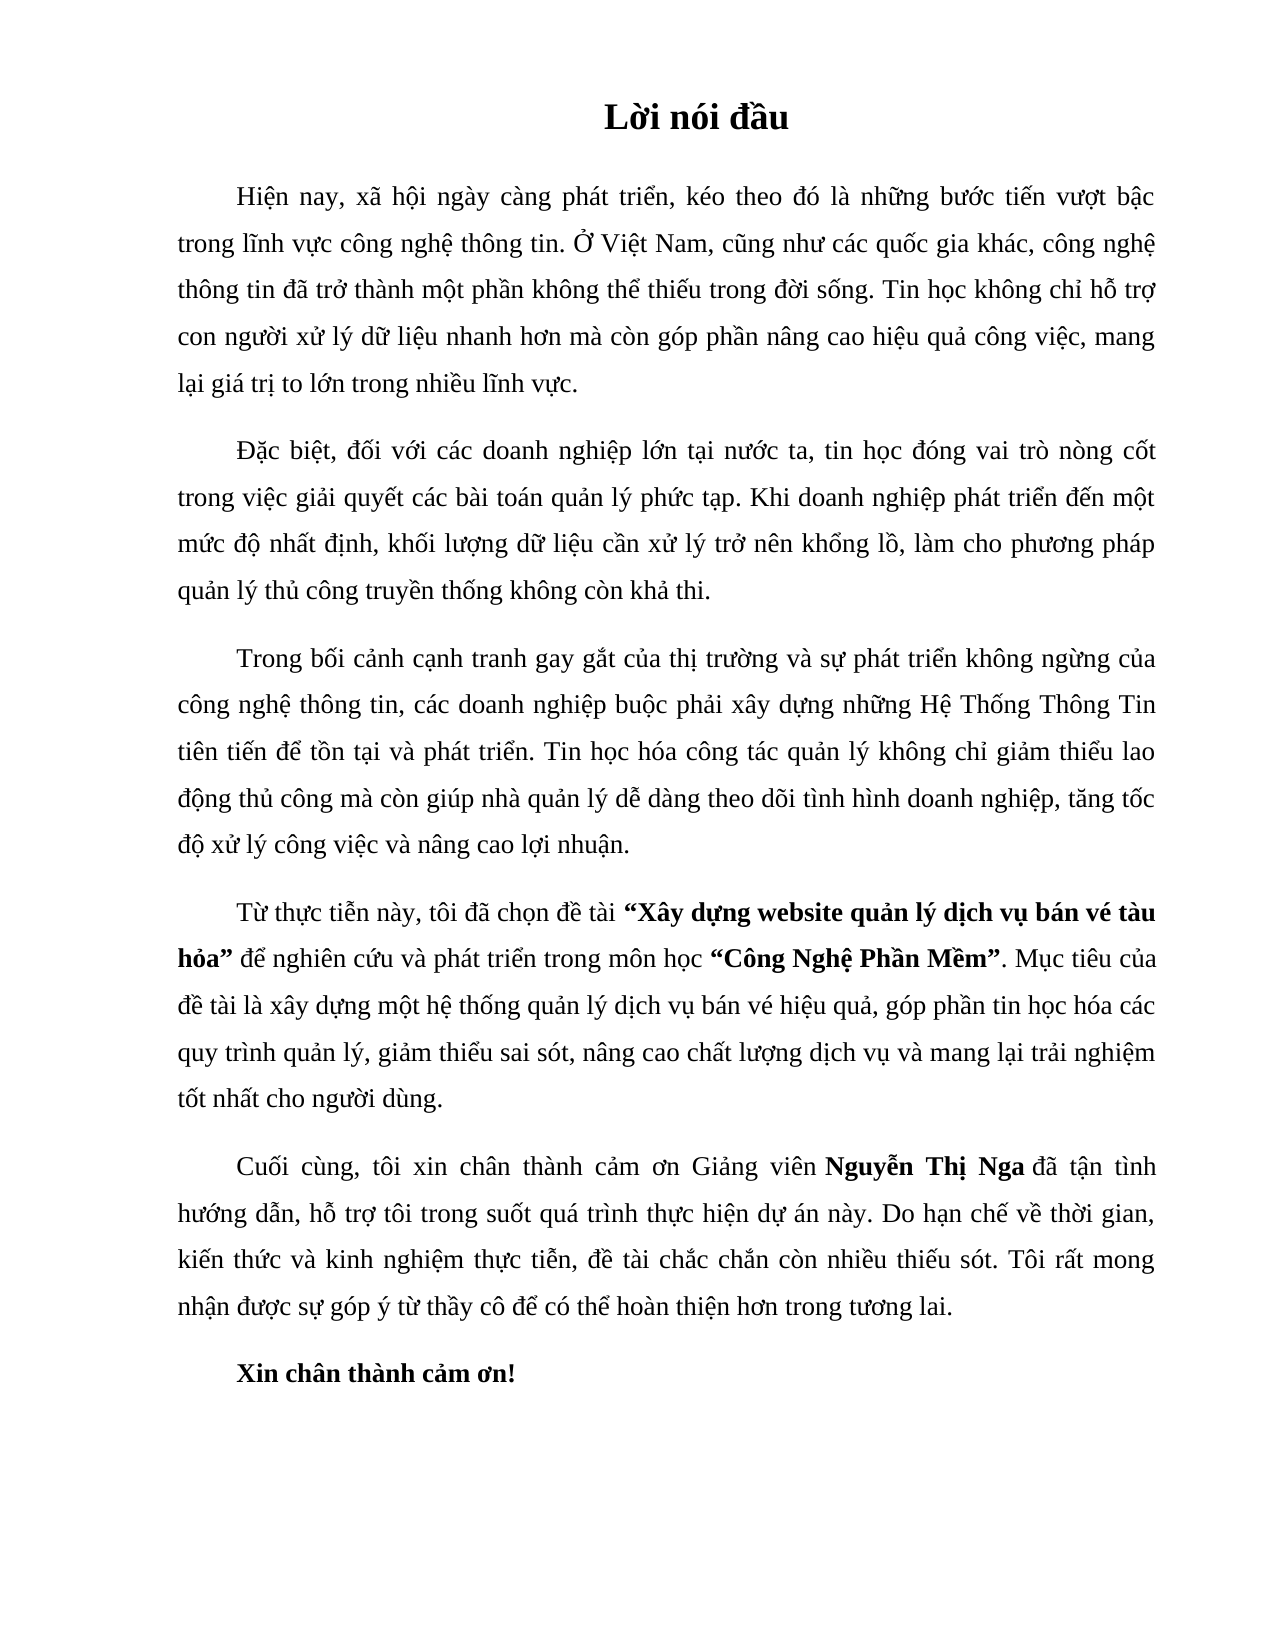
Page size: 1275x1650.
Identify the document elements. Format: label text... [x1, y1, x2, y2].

text Trong bối cảnh cạnh tranh gay gắt của thị trường và sự phát triển không ngừng của công nghệ thông tin, các doanh nghiệp buộc phải xây dựng những Hệ Thống Thông Tin tiên tiến để tồn tại và phát triển. Tin học hóa công tác quản lý không chỉ giảm thiểu lao động thủ công mà còn giúp nhà quản lý dễ dàng theo dõi tình hình doanh nghiệp, tăng tốc độ xử lý công việc và nâng cao lợi nhuận. [177, 642, 1157, 859]
text Lời nói đầu [177, 94, 1157, 138]
text Đặc biệt, đối với các doanh nghiệp lớn tại nước ta, tin học đóng vai trò nòng cốt trong việc giải quyết các bài toán quản lý phức tạp. Khi doanh nghiệp phát triển đến một mức độ nhất định, khối lượng dữ liệu cần xử lý trở nên khổng lồ, làm cho phương pháp quản lý thủ công truyền thống không còn khả thi. [177, 434, 1157, 605]
text Cuối cùng, tôi xin chân thành cảm ơn Giảng viên Nguyễn Thị Nga đã tận tình hướng dẫn, hỗ trợ tôi trong suốt quá trình thực hiện dự án này. Do hạn chế về thời gian, kiến thức và kinh nghiệm thực tiễn, đề tài chắc chắn còn nhiều thiếu sót. Tôi rất mong nhận được sự góp ý từ thầy cô để có thể hoàn thiện hơn trong tương lai. [177, 1150, 1157, 1321]
text Hiện nay, xã hội ngày càng phát triển, kéo theo đó là những bước tiến vượt bậc trong lĩnh vực công nghệ thông tin. Ở Việt Nam, cũng như các quốc gia khác, công nghệ thông tin đã trở thành một phần không thể thiếu trong đời sống. Tin học không chỉ hỗ trợ con người xử lý dữ liệu nhanh hơn mà còn góp phần nâng cao hiệu quả công việc, mang lại giá trị to lớn trong nhiều lĩnh vực. [177, 180, 1157, 398]
text Xin chân thành cảm ơn! [177, 1357, 1157, 1389]
text Từ thực tiễn này, tôi đã chọn đề tài “Xây dựng website quản lý dịch vụ bán vé tàu hỏa” để nghiên cứu và phát triển trong môn học “Công Nghệ Phần Mềm”. Mục tiêu của đề tài là xây dựng một hệ thống quản lý dịch vụ bán vé hiệu quả, góp phần tin học hóa các quy trình quản lý, giảm thiểu sai sót, nâng cao chất lượng dịch vụ và mang lại trải nghiệm tốt nhất cho người dùng. [177, 896, 1157, 1114]
